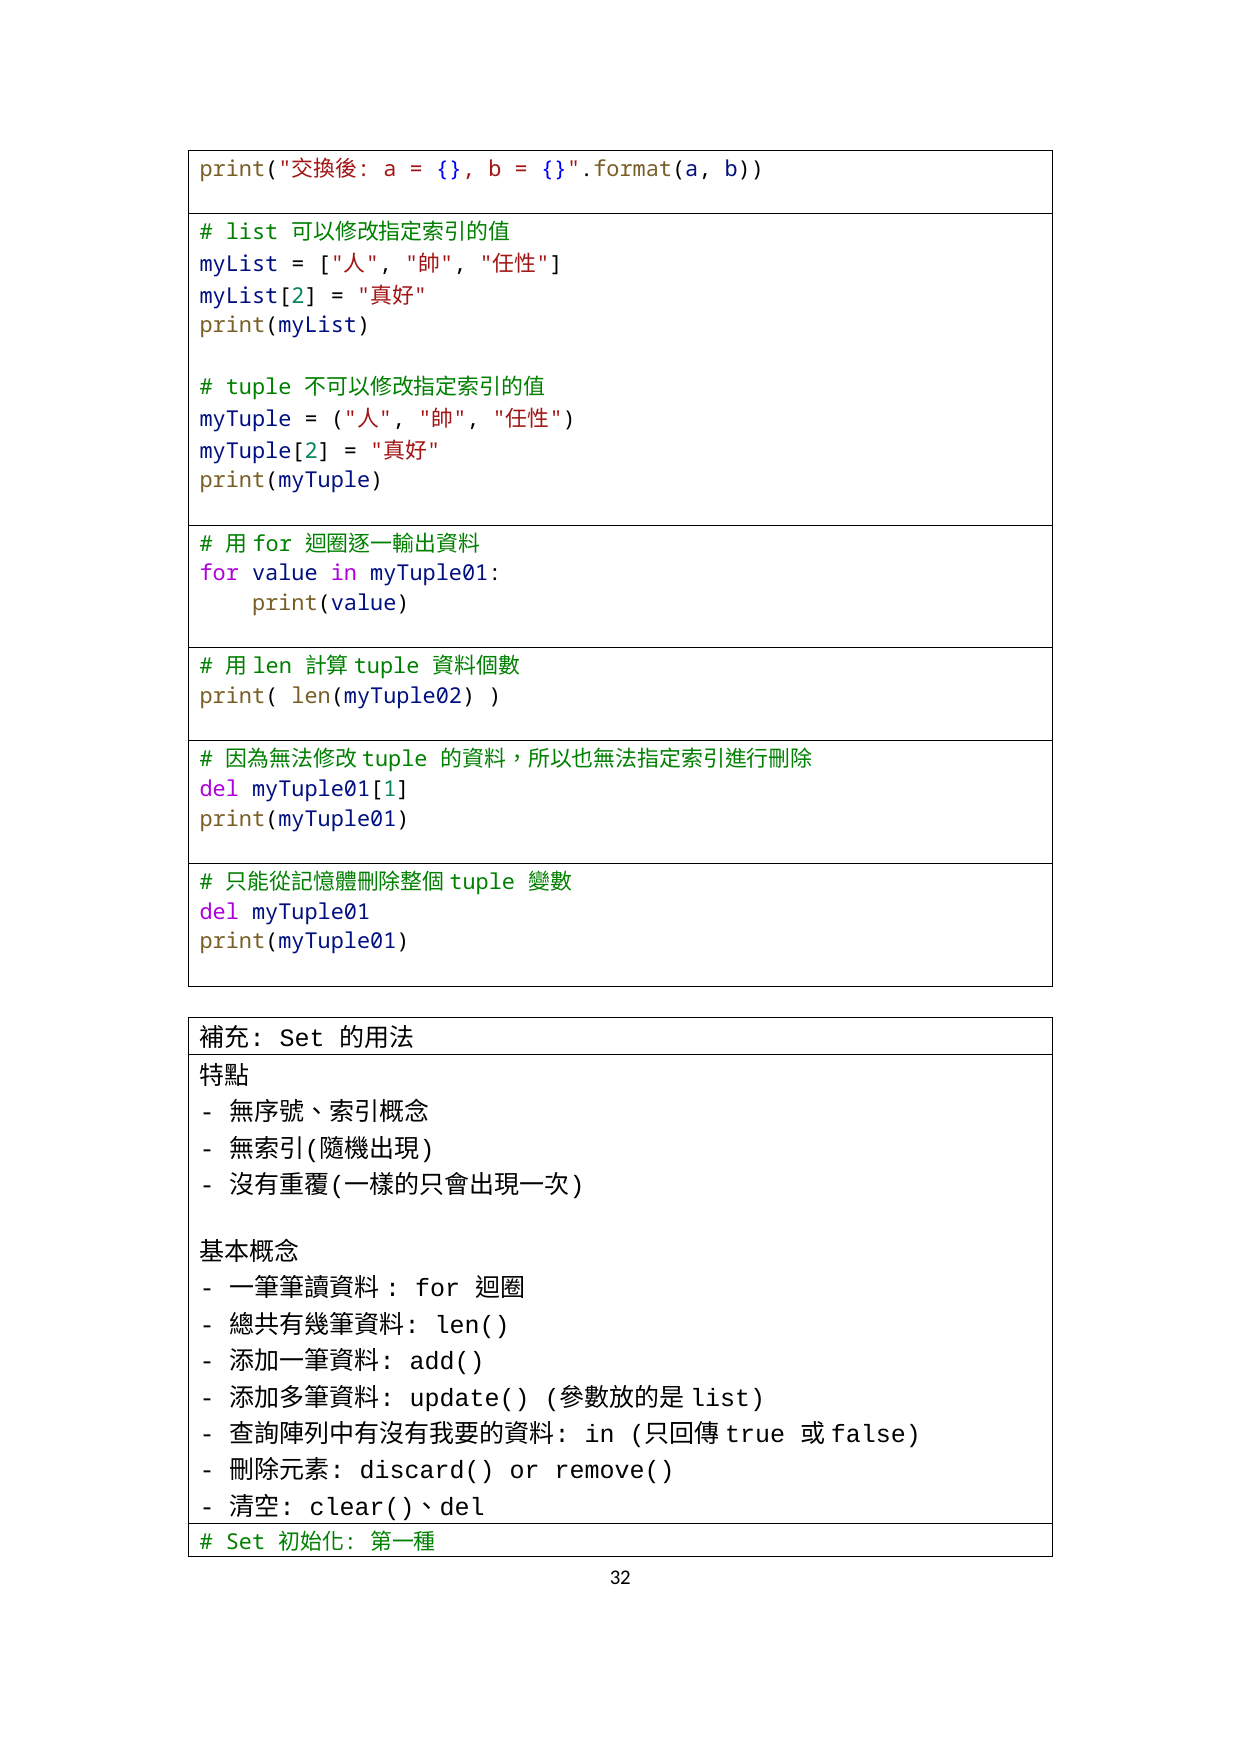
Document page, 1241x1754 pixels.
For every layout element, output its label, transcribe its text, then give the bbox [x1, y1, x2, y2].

table_cell # 因為無法修改 tuple 的資料，所以也無法指定索引進行刪除 del myTuple01[1] print(myTuple01) [189, 741, 1052, 863]
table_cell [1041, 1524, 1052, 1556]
table_cell # 只能從記憶體刪除整個 tuple 變數 del myTuple01 print(myTuple01) [189, 864, 1052, 986]
table_cell # 用 for 迴圈逐一輸出資料 for value in myTuple01: print(value) [189, 526, 1052, 647]
table_header 補充: Set 的用法 [189, 1018, 1052, 1054]
table_cell # 用 len 計算 tuple 資料個數 print( len(myTuple02) ) [189, 648, 1052, 740]
table_cell # 複數變數修改值 a = 10 b = 20 print("交換前: a = {}, b = {}".format(a, b)) a, b = b, a print("交換後: a = {}, b = {}".format(a, b)) [189, 151, 1052, 213]
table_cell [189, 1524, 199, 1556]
table_cell 特點 - 無序號、索引概念 - 無索引(隨機出現) - 沒有重覆(一樣的只會出現一次) 基本概念 - 一筆筆讀資料 : for 迴圈 - 總共有幾筆資料: len() - 添加一筆資料: add() - 添加多筆資料: update() (參數放的是 list) - 查詢陣列中有沒有我要的資料: in (只回傳 true 或 false) - 刪除元素: discard() or remove() - 清空: clear()、del [189, 1055, 1052, 1523]
table_cell # list 可以修改指定索引的值 myList = ["人", "帥", "任性"] myList[2] = "真好" print(myList) # tuple 不可以修改指定索引的值 myTuple = ("人", "帥", "任性") myTuple[2] = "真好" print(myTuple) [189, 214, 1052, 524]
